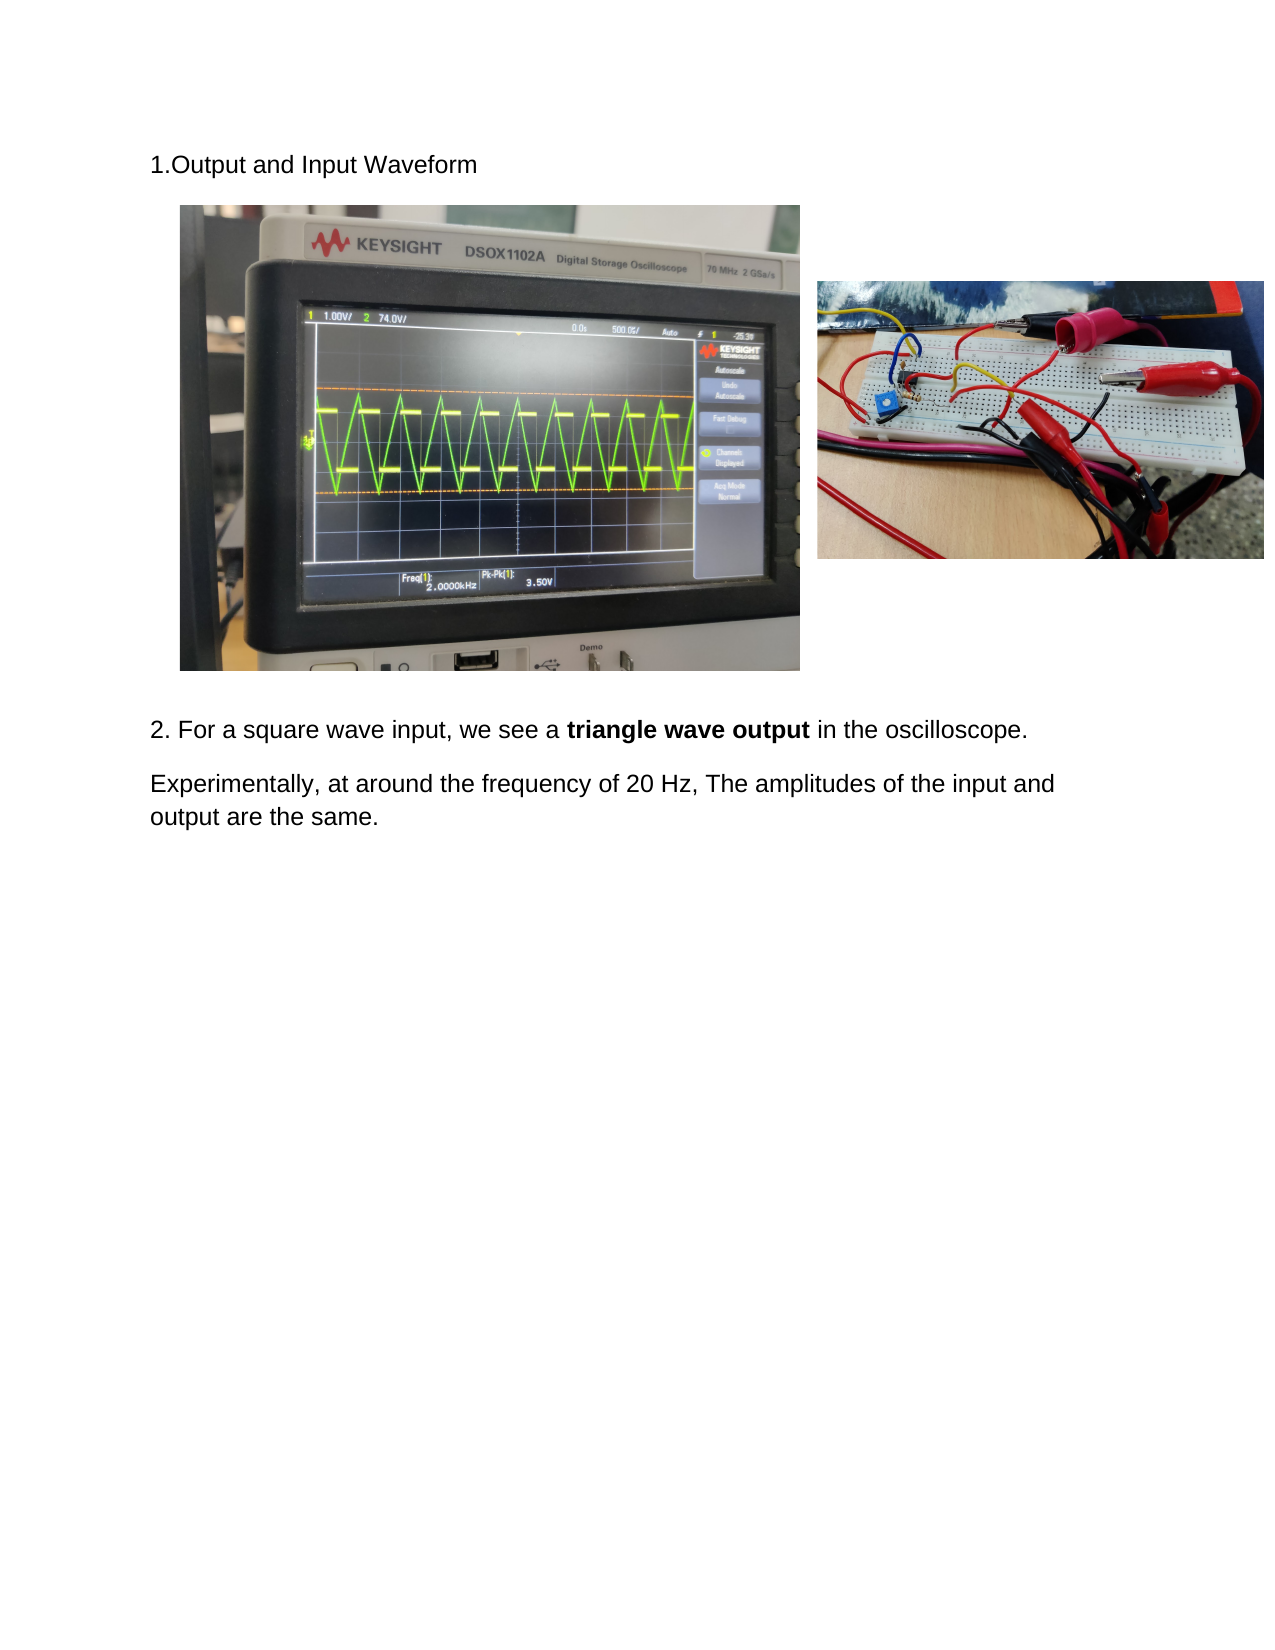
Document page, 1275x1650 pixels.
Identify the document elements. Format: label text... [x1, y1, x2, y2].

picture [817, 281, 1264, 559]
text 1.Output and Input Waveform [150, 150, 1125, 179]
text 2. For a square wave input, we see a triangle wave output in the oscilloscope. [150, 715, 1125, 743]
picture [179, 205, 800, 671]
text Experimentally, at around the frequency of 20 Hz, The amplitudes of the input and output are the same. [150, 769, 1125, 830]
